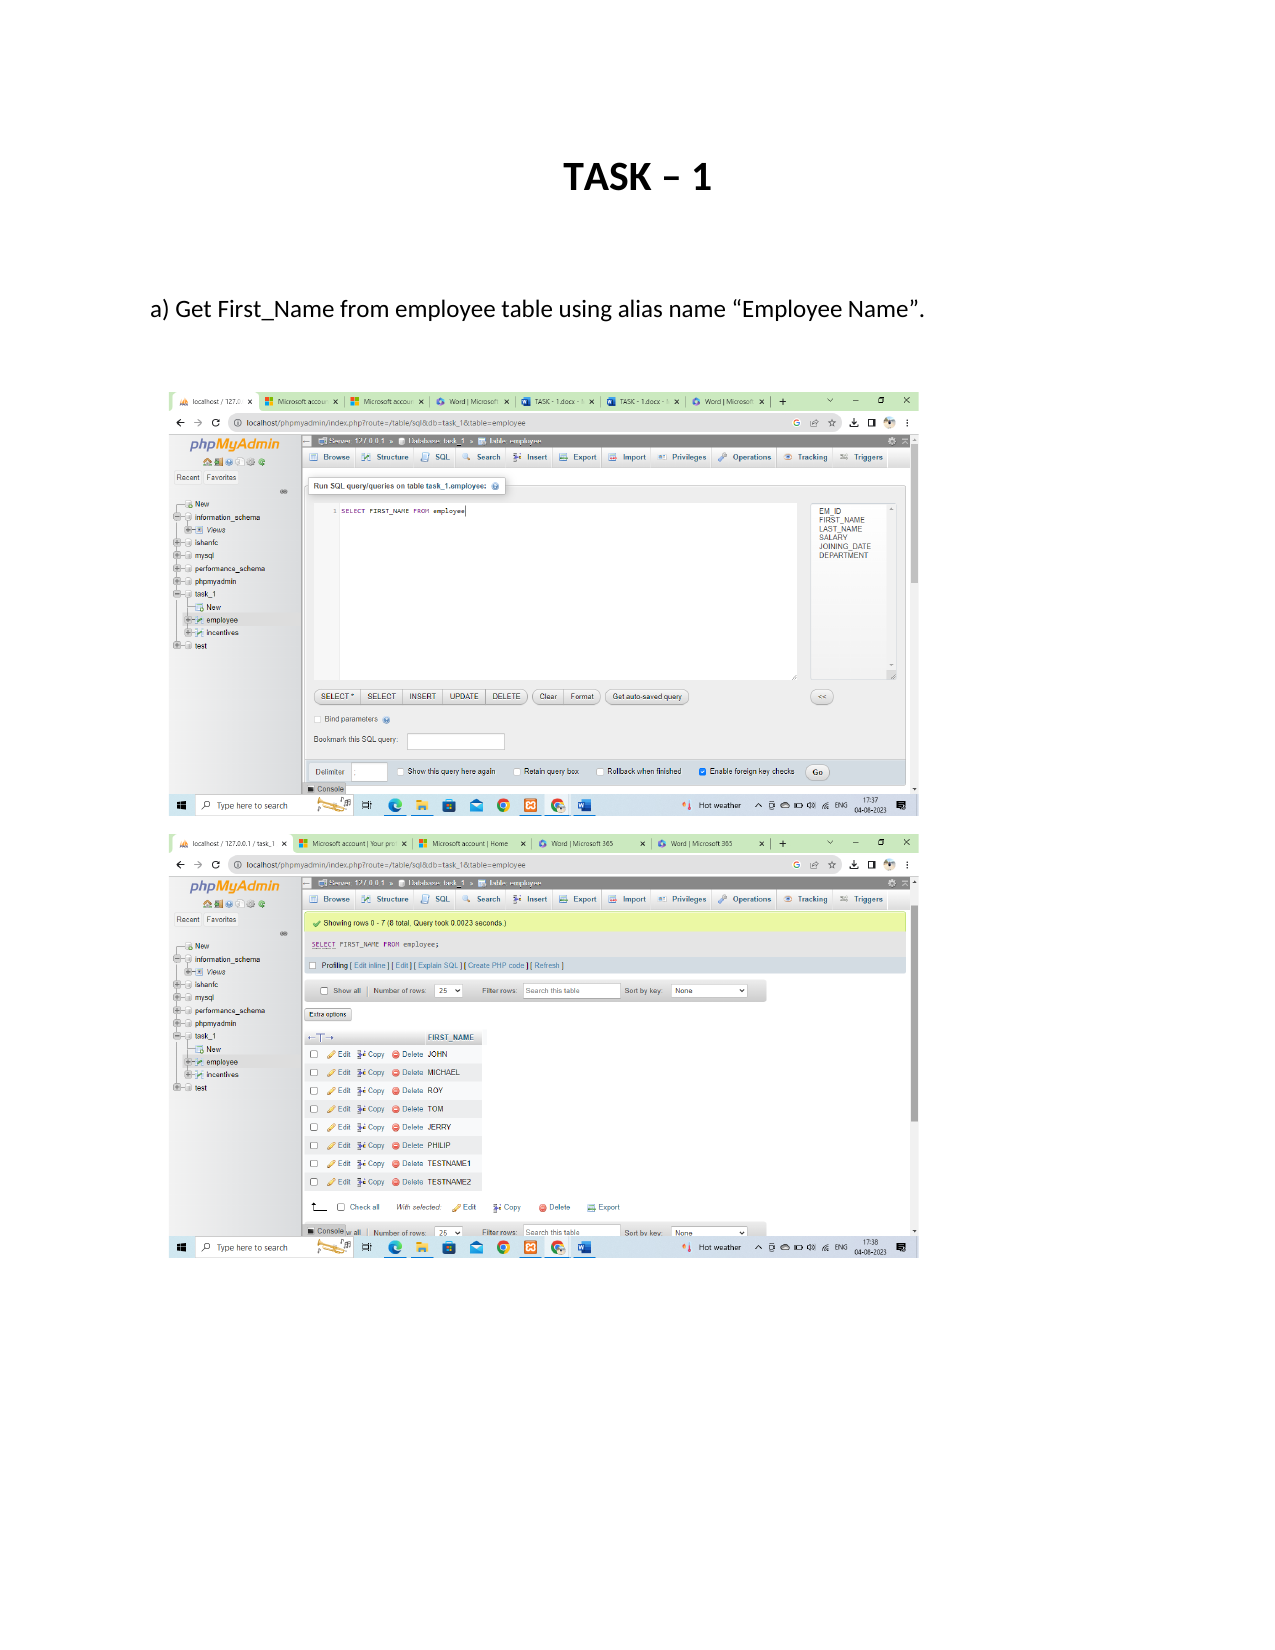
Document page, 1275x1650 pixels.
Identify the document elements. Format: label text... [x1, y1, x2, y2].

text a) Get First_Name from employee table using alias name “Employee Name”. [150, 293, 1125, 324]
text TASK – 1 [150, 150, 1125, 201]
